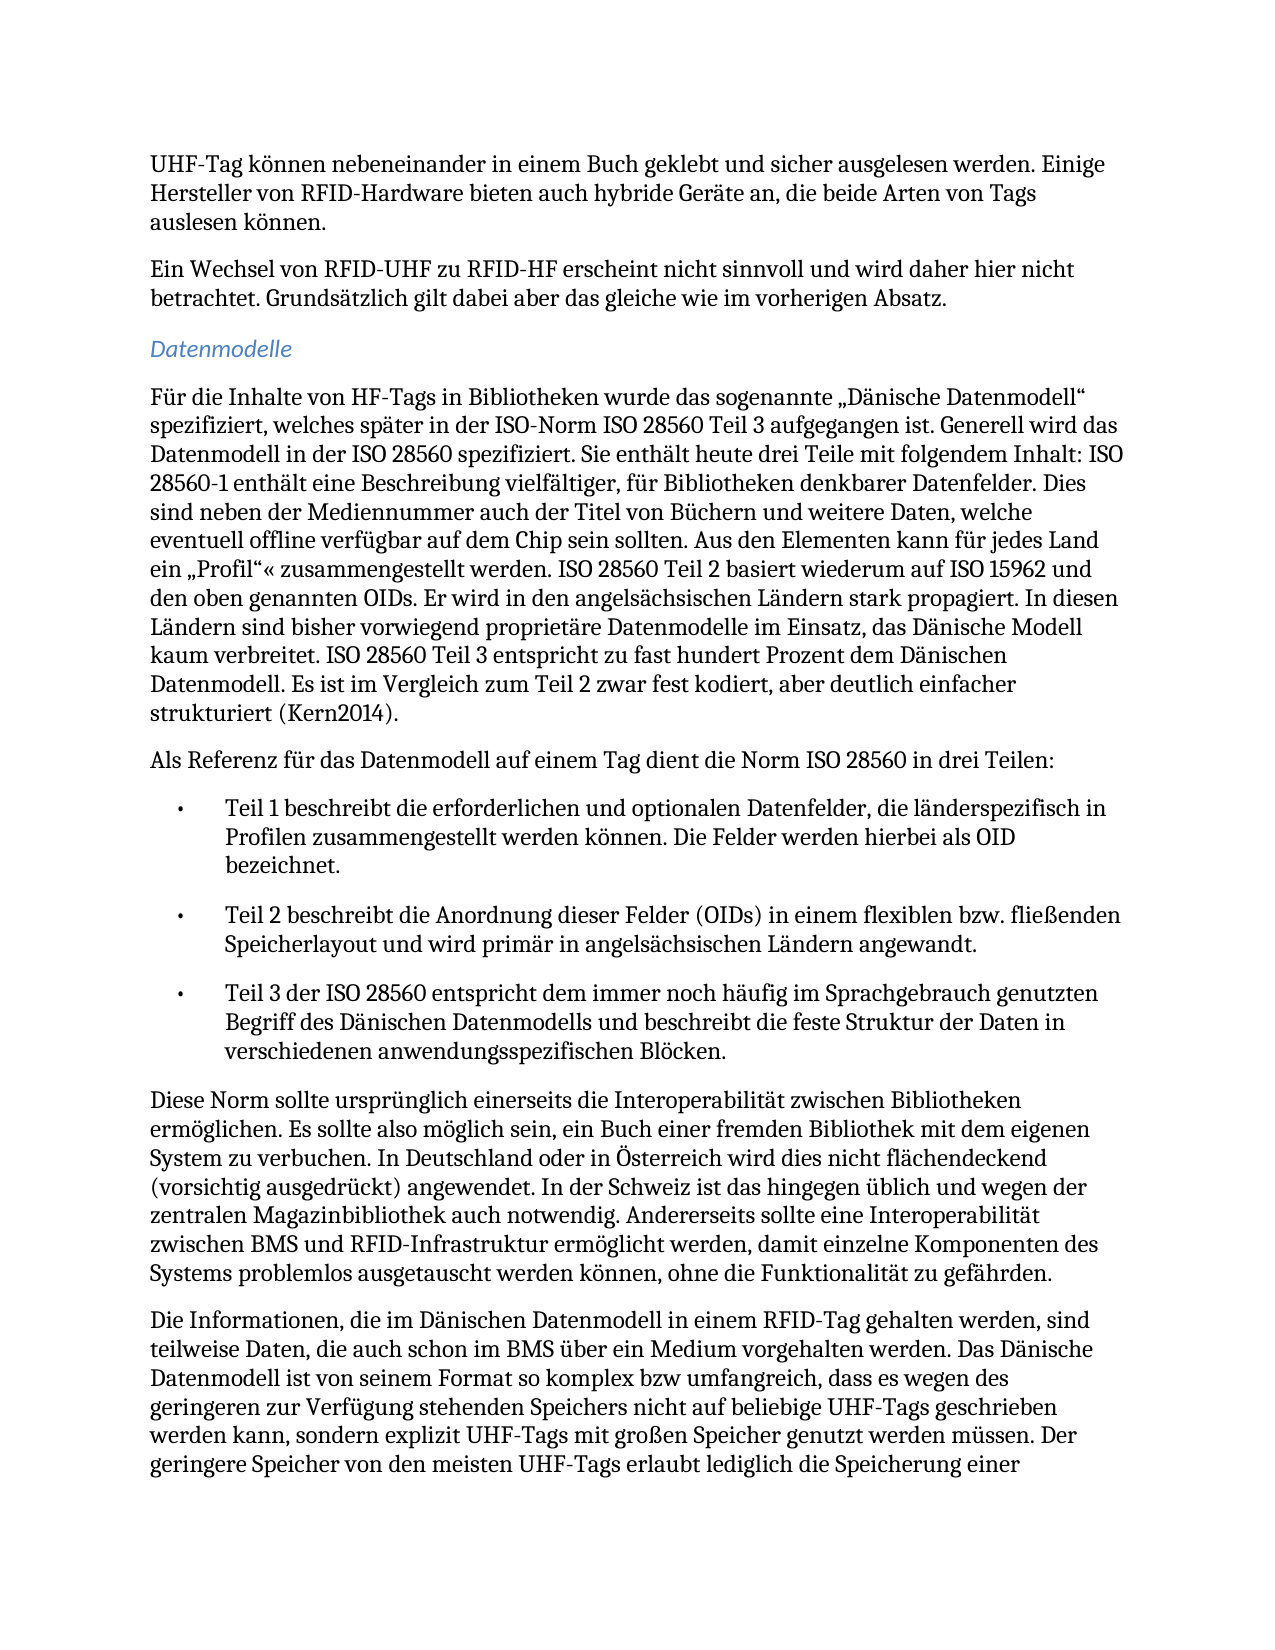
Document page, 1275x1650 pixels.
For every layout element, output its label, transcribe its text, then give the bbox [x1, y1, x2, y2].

list Teil 3 der ISO 28560 entspricht dem immer noch häufig im Sprachgebrauch genutzten Begriff des Dänischen Datenmodells und beschreibt die feste Struktur der Daten in verschiedenen anwendungsspezifischen Blöcken. [175, 979, 1125, 1066]
text Diese Norm sollte ursprünglich einerseits die Interoperabilität zwischen Bibliotheken ermöglichen. Es sollte also möglich sein, ein Buch einer fremden Bibliothek mit dem eigenen System zu verbuchen. In Deutschland oder in Österreich wird dies nicht flächendeckend (vorsichtig ausgedrückt) angewendet. In der Schweiz ist das hingegen üblich und wegen der zentralen Magazinbibliothek auch notwendig. Andererseits sollte eine Interoperabilität zwischen BMS und RFID-Infrastruktur ermöglicht werden, damit einzelne Komponenten des Systems problemlos ausgetauscht werden können, ohne die Funktionalität zu gefährden. [150, 1086, 1125, 1288]
list Teil 1 beschreibt die erforderlichen und optionalen Datenfelder, die länderspezifisch in Profilen zusammengestellt werden können. Die Felder werden hierbei als OID bezeichnet. [175, 794, 1125, 880]
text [150, 1306, 1125, 1479]
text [150, 150, 1125, 236]
subtitle Datenmodelle [150, 333, 1125, 364]
list Teil 2 beschreibt die Anordnung dieser Felder (OIDs) in einem flexiblen bzw. fließenden Speicherlayout und wird primär in angelsächsischen Ländern angewandt. [175, 901, 1125, 958]
text Ein Wechsel von RFID-UHF zu RFID-HF erscheint nicht sinnvoll und wird daher hier nicht betrachtet. Grundsätzlich gilt dabei aber das gleiche wie im vorherigen Absatz. [150, 255, 1125, 312]
text Als Referenz für das Datenmodell auf einem Tag dient die Norm ISO 28560 in drei Teilen: [150, 746, 1125, 775]
text Für die Inhalte von HF-Tags in Bibliotheken wurde das sogenannte „Dänische Datenmodell“ spezifiziert, welches später in der ISO-Norm ISO 28560 Teil 3 aufgegangen ist. Generell wird das Datenmodell in der ISO 28560 spezifiziert. Sie enthält heute drei Teile mit folgendem Inhalt: ISO 28560-1 enthält eine Beschreibung vielfältiger, für Bibliotheken denkbarer Datenfelder. Dies sind neben der Mediennummer auch der Titel von Büchern und weitere Daten, welche eventuell offline verfügbar auf dem Chip sein sollten. Aus den Elementen kann für jedes Land ein „Profil“« zusammengestellt werden. ISO 28560 Teil 2 basiert wiederum auf ISO 15962 und den oben genannten OIDs. Er wird in den angelsächsischen Ländern stark propagiert. In diesen Ländern sind bisher vorwiegend proprietäre Datenmodelle im Einsatz, das Dänische Modell kaum verbreitet. ISO 28560 Teil 3 entspricht zu fast hundert Prozent dem Dänischen Datenmodell. Es ist im Vergleich zum Teil 2 zwar fest kodiert, aber deutlich einfacher strukturiert (Kern2014). [150, 383, 1125, 728]
